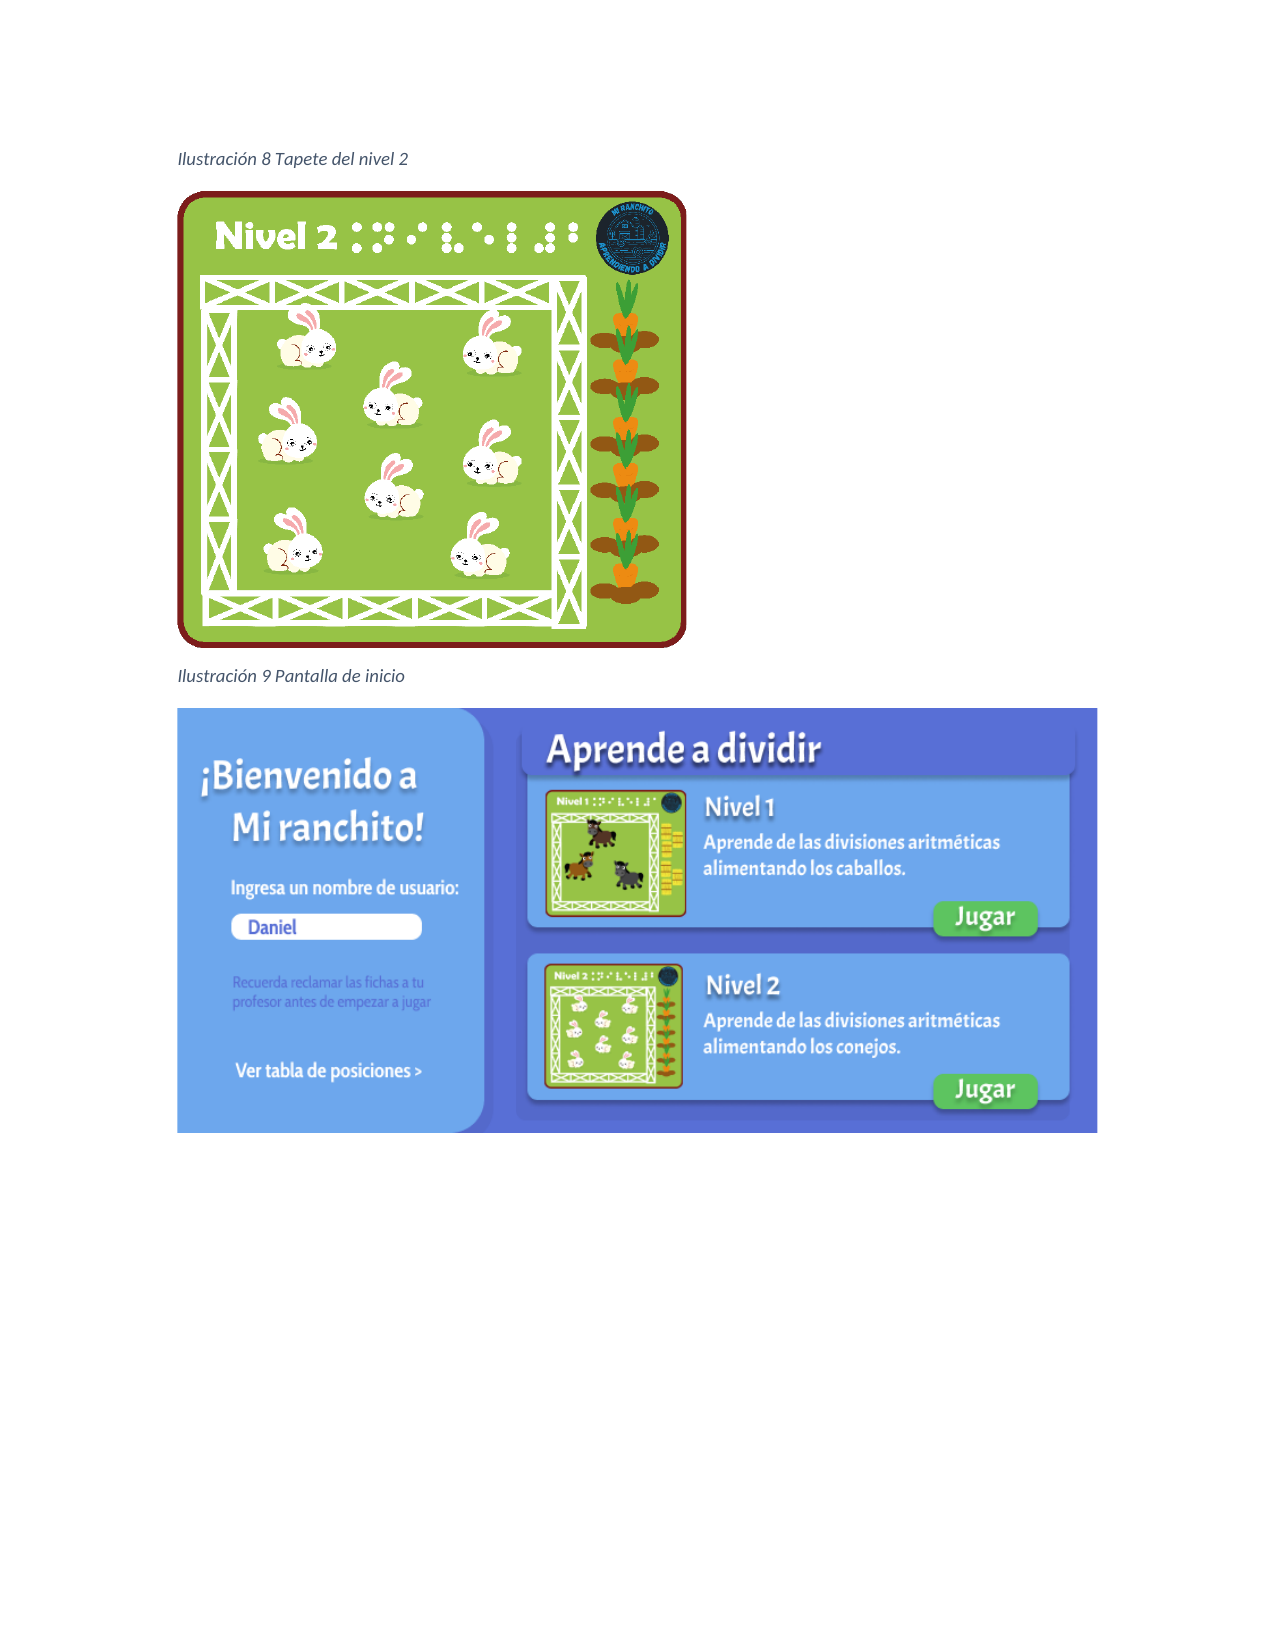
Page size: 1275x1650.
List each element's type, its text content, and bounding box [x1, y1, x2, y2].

picture [177, 708, 1098, 1133]
text Ilustración 8 Tapete del nivel 2 [177, 148, 1098, 171]
picture [177, 191, 687, 648]
text Ilustración 9 Pantalla de inicio [177, 664, 1098, 687]
